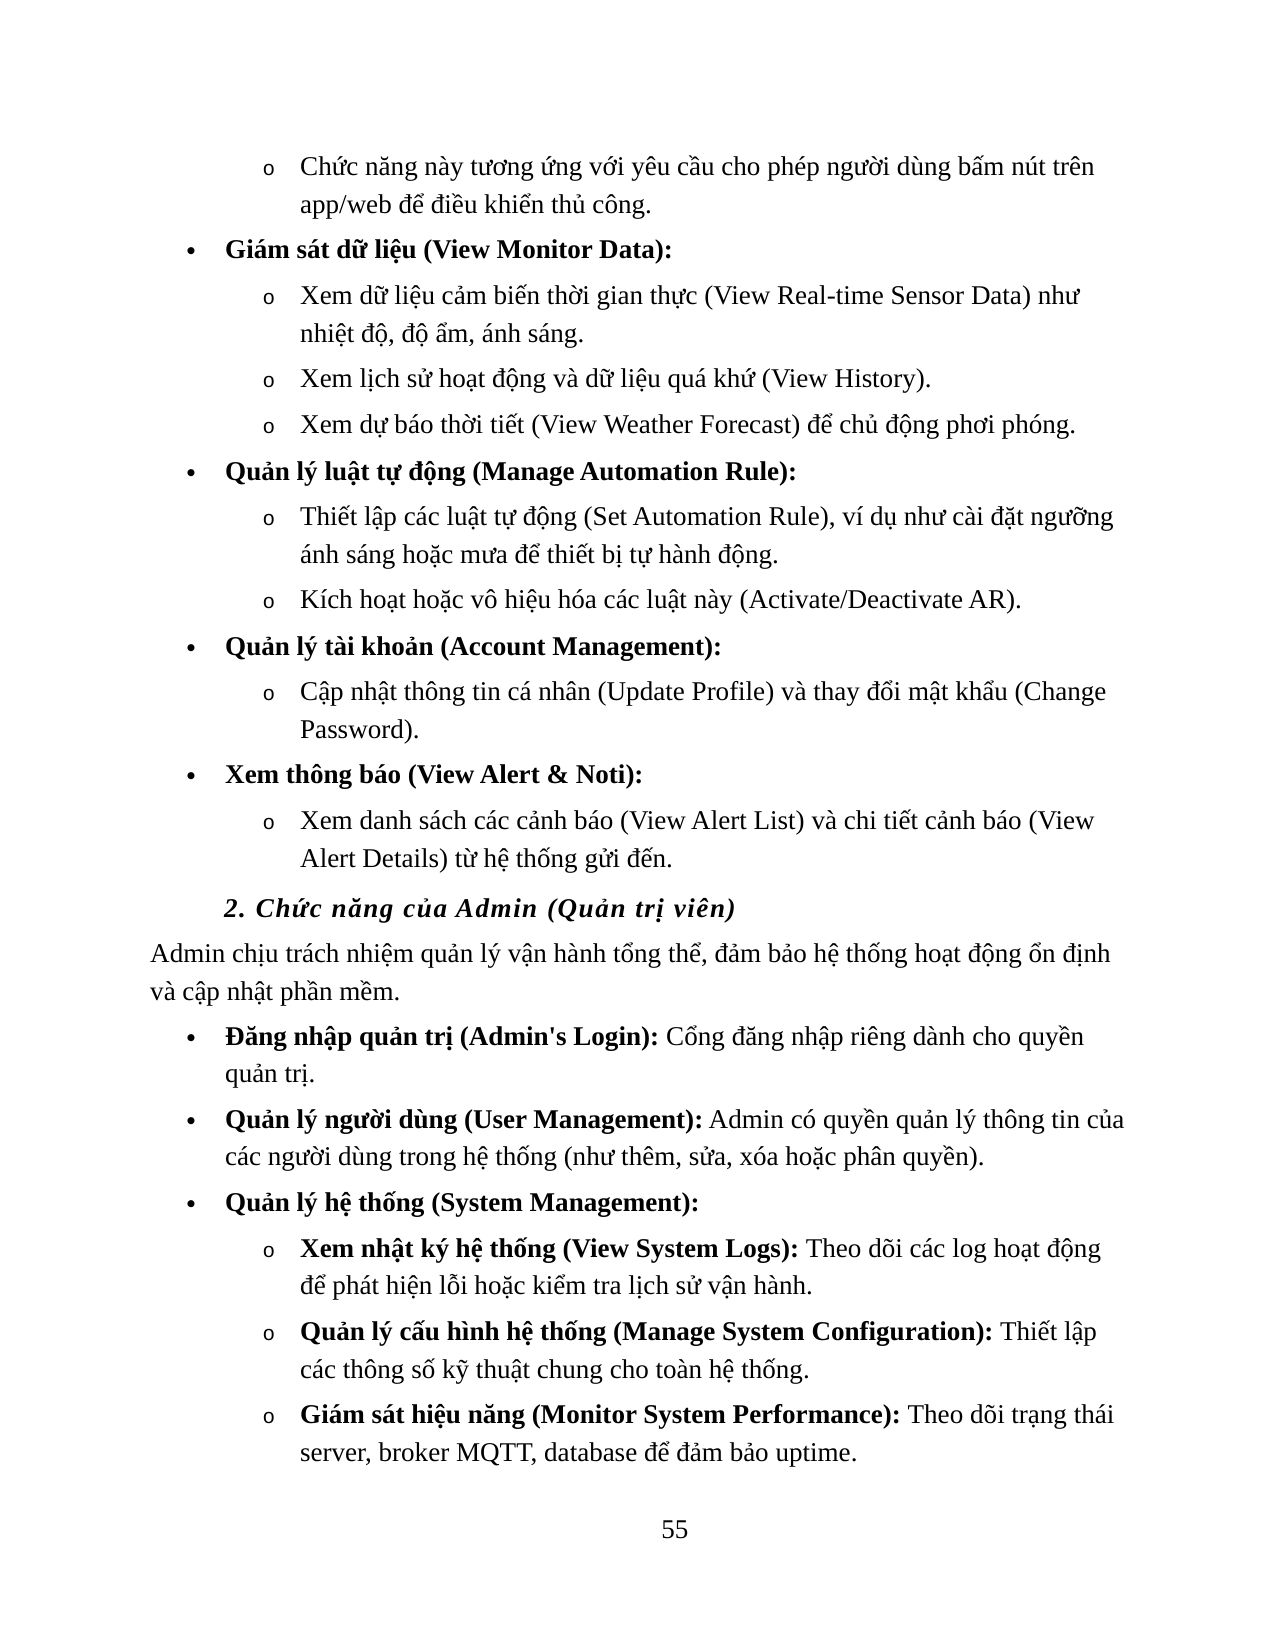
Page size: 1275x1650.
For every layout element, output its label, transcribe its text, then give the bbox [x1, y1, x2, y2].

list Xem danh sách các cảnh báo (View Alert List) và chi tiết cảnh báo (View Alert Details) từ hệ thống gửi đến. [262, 804, 1125, 873]
list Quản lý cấu hình hệ thống (Manage System Configuration): Thiết lập các thông số kỹ thuật chung cho toàn hệ thống. [262, 1315, 1125, 1384]
list Quản lý người dùng (User Management): Admin có quyền quản lý thông tin của các người dùng trong hệ thống (như thêm, sửa, xóa hoặc phân quyền). [187, 1103, 1125, 1172]
list Cập nhật thông tin cá nhân (Update Profile) và thay đổi mật khẩu (Change Password). [262, 675, 1125, 744]
list Xem nhật ký hệ thống (View System Logs): Theo dõi các log hoạt động để phát hiện lỗi hoặc kiểm tra lịch sử vận hành. [262, 1232, 1125, 1301]
list Chức năng này tương ứng với yêu cầu cho phép người dùng bấm nút trên app/web để điều khiển thủ công. [262, 150, 1125, 219]
list Xem dữ liệu cảm biến thời gian thực (View Real-time Sensor Data) như nhiệt độ, độ ẩm, ánh sáng. [262, 279, 1125, 348]
list Quản lý luật tự động (Manage Automation Rule): [187, 454, 1125, 486]
list Xem thông báo (View Alert & Noti): [187, 759, 1125, 790]
list Giám sát dữ liệu (View Monitor Data): [187, 233, 1125, 264]
list Xem lịch sử hoạt động và dữ liệu quá khứ (View History). [262, 362, 1125, 394]
text Admin chịu trách nhiệm quản lý vận hành tổng thể, đảm bảo hệ thống hoạt động ổn định và cập nhật phần mềm. [150, 937, 1125, 1006]
list Giám sát hiệu năng (Monitor System Performance): Theo dõi trạng thái server, broker MQTT, database để đảm bảo uptime. [262, 1398, 1125, 1467]
list Kích hoạt hoặc vô hiệu hóa các luật này (Activate/Deactivate AR). [262, 583, 1125, 615]
list Xem dự báo thời tiết (View Weather Forecast) để chủ động phơi phóng. [262, 408, 1125, 440]
list Quản lý tài khoản (Account Management): [187, 630, 1125, 661]
list Quản lý hệ thống (System Management): [187, 1186, 1125, 1217]
list Đăng nhập quản trị (Admin's Login): Cổng đăng nhập riêng dành cho quyền quản trị. [187, 1020, 1125, 1089]
subtitle 2. Chức năng của Admin (Quản trị viên) [150, 892, 1125, 923]
list Thiết lập các luật tự động (Set Automation Rule), ví dụ như cài đặt ngưỡng ánh sáng hoặc mưa để thiết bị tự hành động. [262, 500, 1125, 569]
